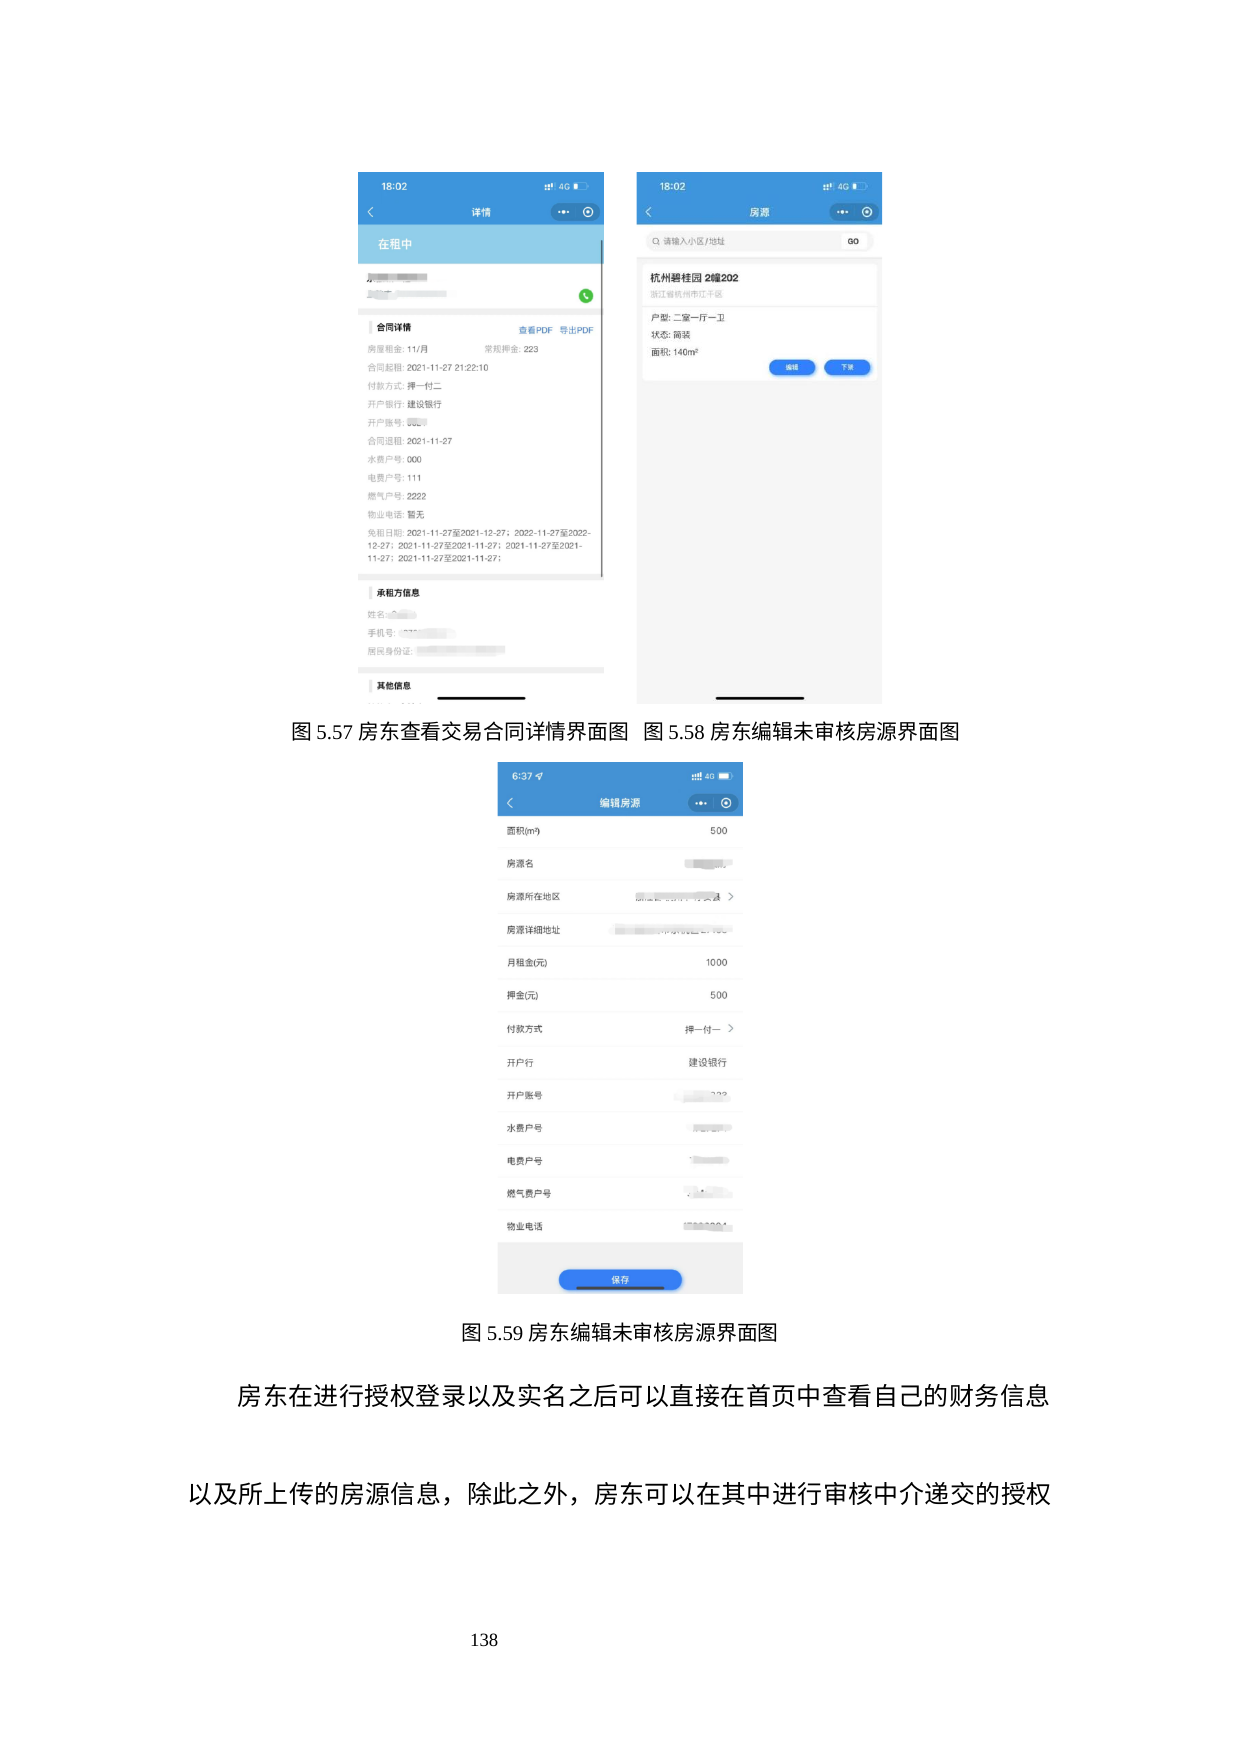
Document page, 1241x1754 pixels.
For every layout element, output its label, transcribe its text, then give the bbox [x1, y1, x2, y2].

text 图5.57 房东查看交易合同详情界面图 图5.58 房东编辑未审核房源界面图 [187, 714, 1053, 747]
picture [497, 762, 743, 1294]
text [187, 1362, 1053, 1525]
picture [358, 172, 604, 704]
picture [636, 172, 883, 704]
text 图5.59 房东编辑未审核房源界面图 [187, 1314, 1053, 1347]
